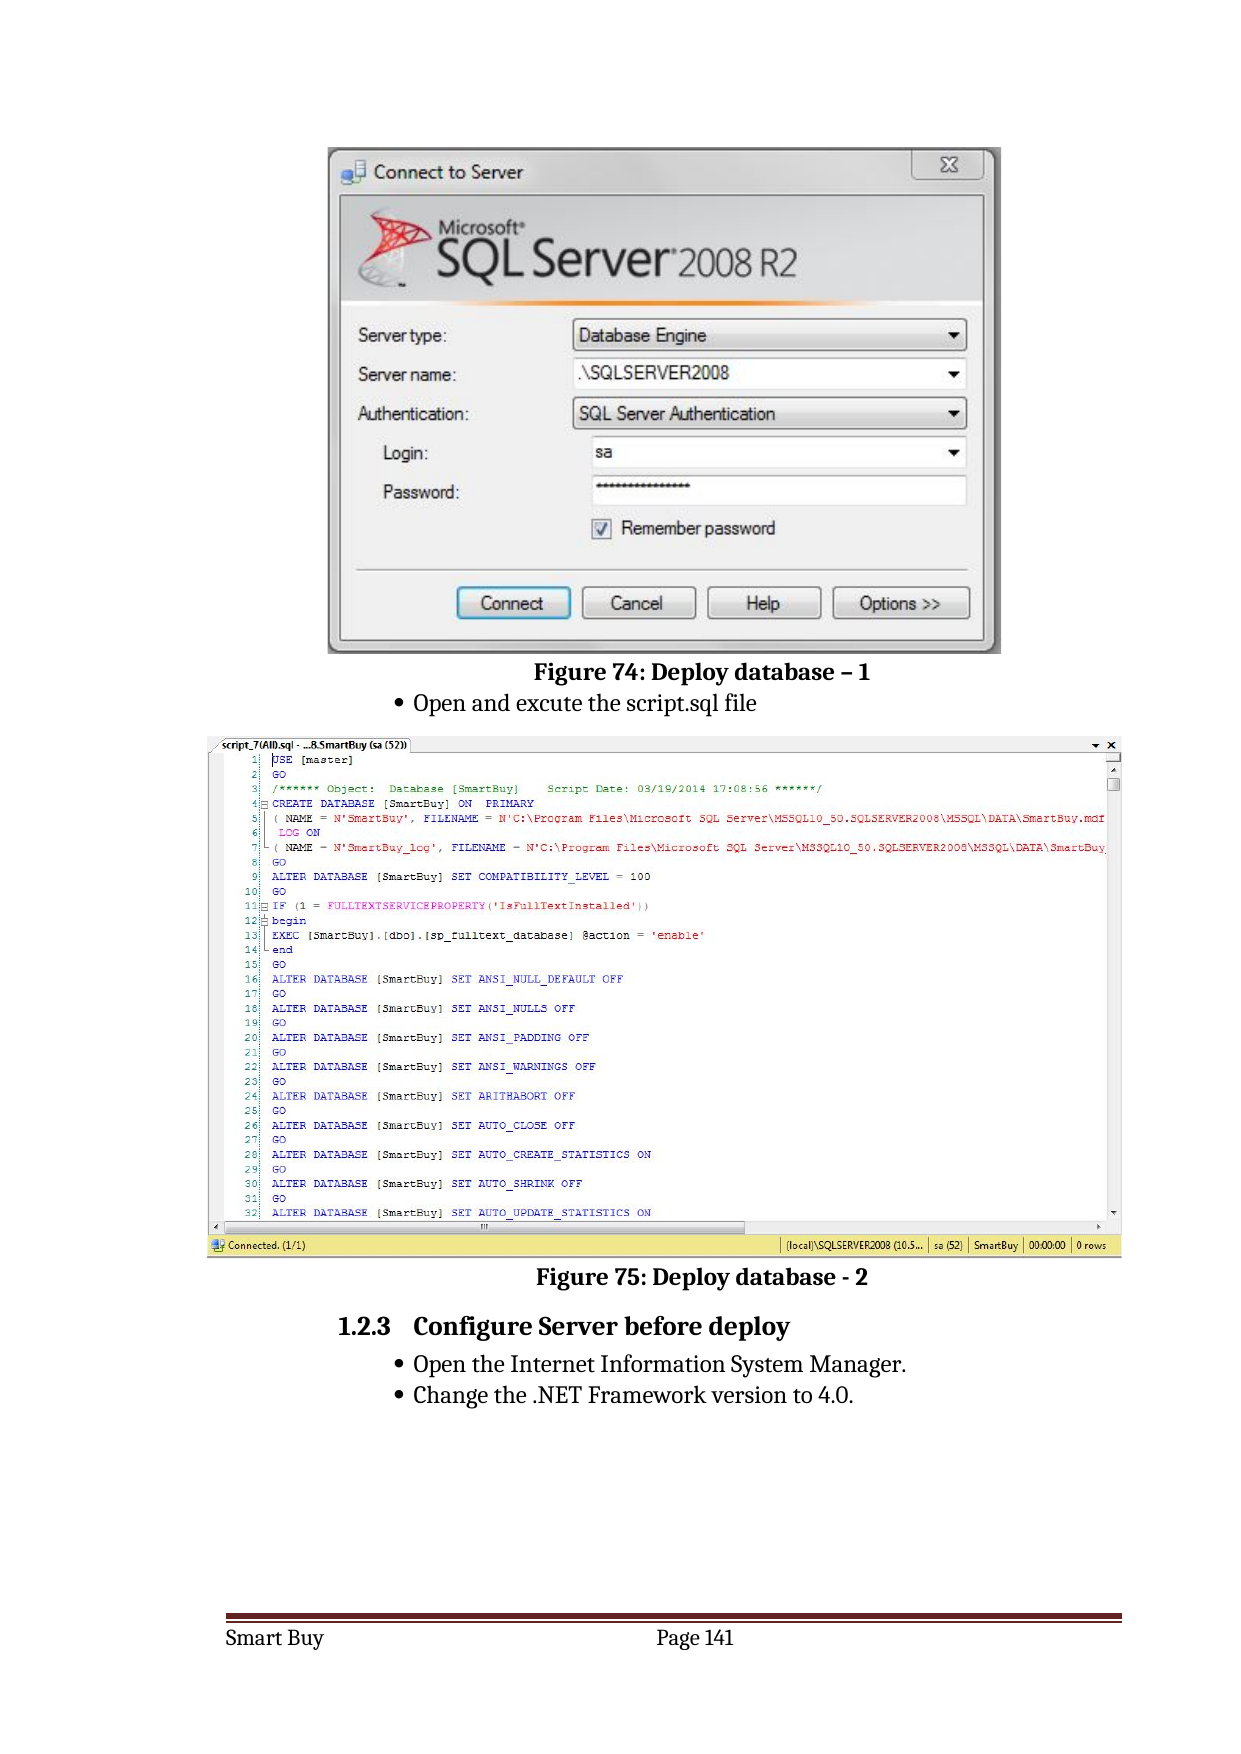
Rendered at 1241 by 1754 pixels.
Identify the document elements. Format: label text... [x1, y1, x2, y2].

list Change the .NET Framework version to 4.0. [394, 1381, 1122, 1410]
picture [207, 736, 1122, 1259]
list Figure 75: Deploy database - 2 [282, 1263, 1122, 1292]
picture [327, 147, 1002, 654]
list Figure 74: Deploy database – 1 [282, 657, 1122, 686]
subtitle Configure Server before deploy [338, 1311, 1122, 1342]
list Open and excute the script.sql file [394, 688, 1122, 717]
list Open the Internet Information System Manager. [394, 1350, 1122, 1379]
